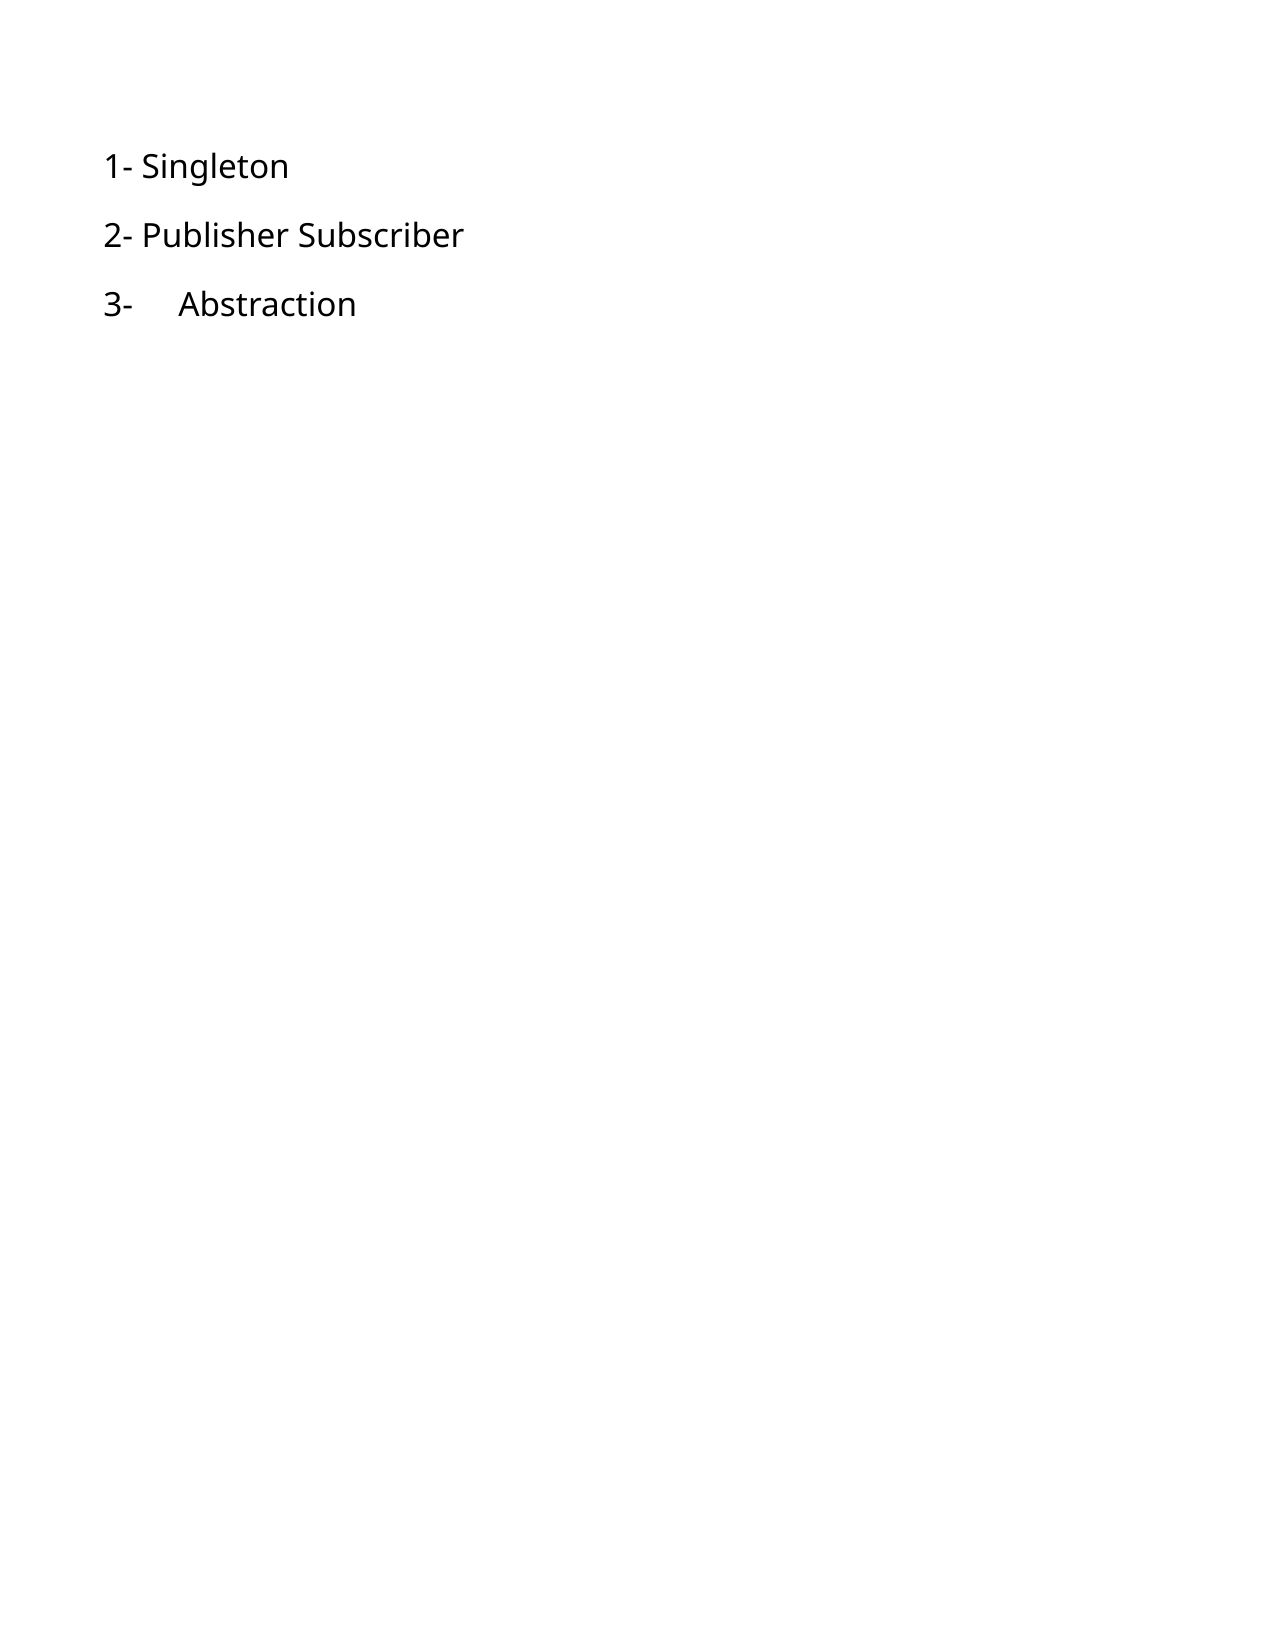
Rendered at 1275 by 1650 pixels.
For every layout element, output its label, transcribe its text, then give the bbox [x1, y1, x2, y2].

list Abstraction [103, 281, 1247, 326]
text 1- Singleton [103, 143, 1247, 188]
text 2- Publisher Subscriber [103, 212, 1247, 257]
